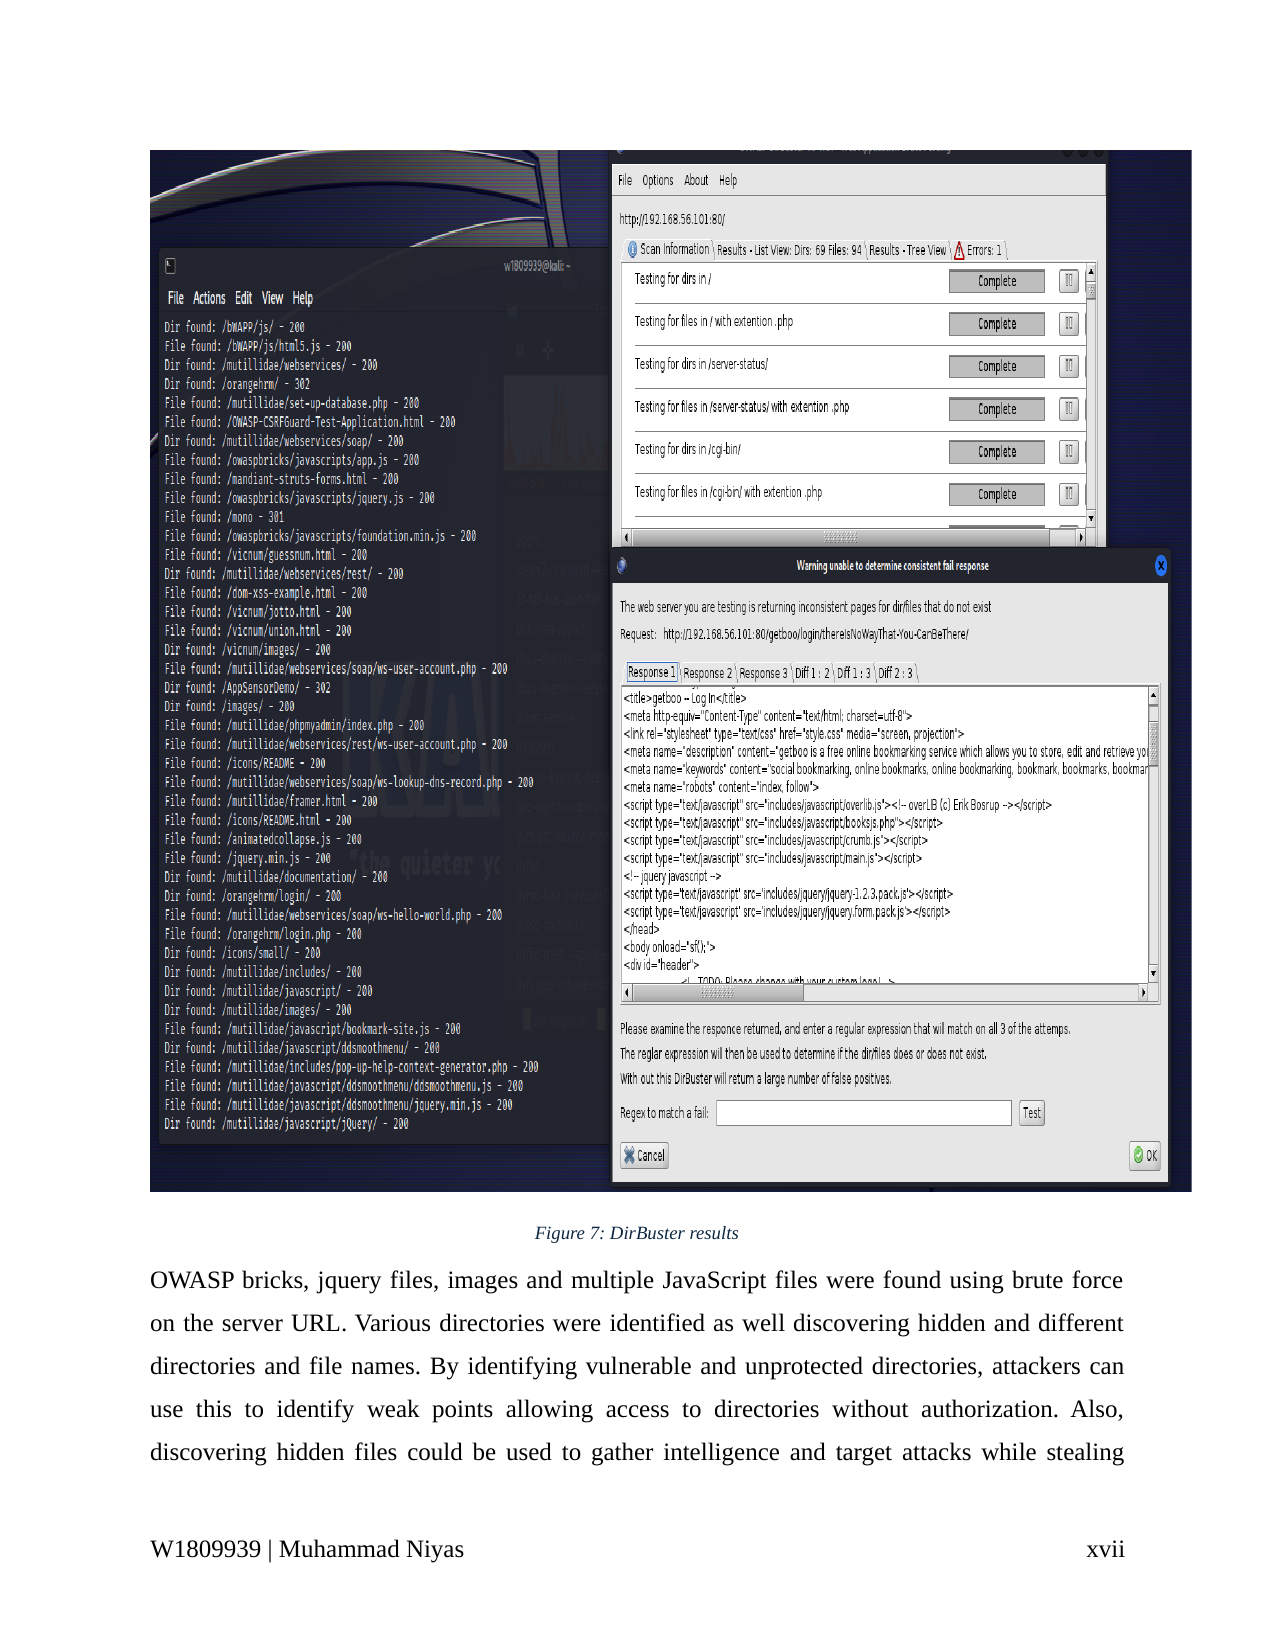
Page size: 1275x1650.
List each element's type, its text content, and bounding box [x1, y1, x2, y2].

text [150, 1265, 1125, 1466]
text Figure 7: DirBuster results [150, 1222, 1125, 1244]
picture [150, 150, 1192, 1192]
